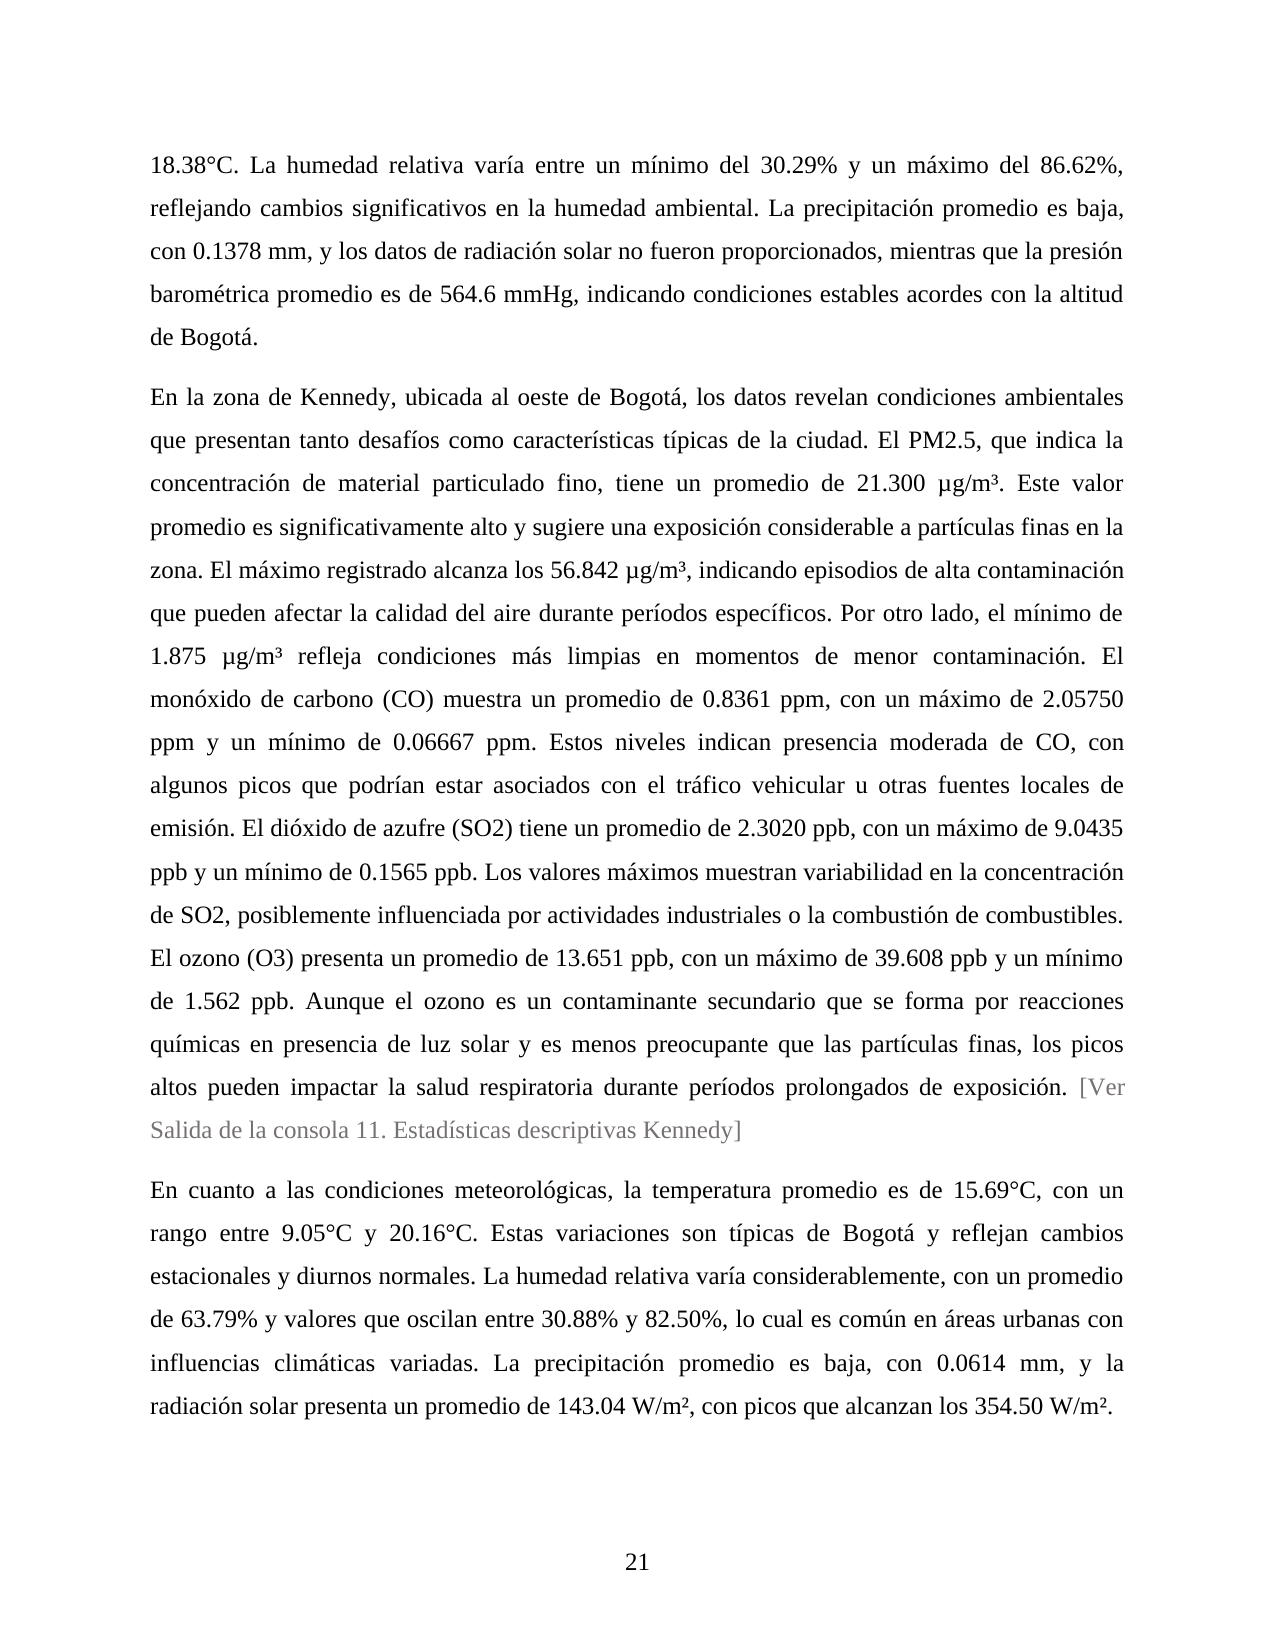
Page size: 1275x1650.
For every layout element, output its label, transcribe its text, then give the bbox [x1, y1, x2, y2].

text En cuanto a las condiciones meteorológicas, la temperatura promedio es de 15.69°C, con un rango entre 9.05°C y 20.16°C. Estas variaciones son típicas de Bogotá y reflejan cambios estacionales y diurnos normales. La humedad relativa varía considerablemente, con un promedio de 63.79% y valores que oscilan entre 30.88% y 82.50%, lo cual es común en áreas urbanas con influencias climáticas variadas. La precipitación promedio es baja, con 0.0614 mm, y la radiación solar presenta un promedio de 143.04 W/m², con picos que alcanzan los 354.50 W/m². [150, 1175, 1125, 1419]
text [150, 150, 1125, 351]
text En la zona de Kennedy, ubicada al oeste de Bogotá, los datos revelan condiciones ambientales que presentan tanto desafíos como características típicas de la ciudad. El PM2.5, que indica la concentración de material particulado fino, tiene un promedio de 21.300 µg/m³. Este valor promedio es significativamente alto y sugiere una exposición considerable a partículas finas en la zona. El máximo registrado alcanza los 56.842 µg/m³, indicando episodios de alta contaminación que pueden afectar la calidad del aire durante períodos específicos. Por otro lado, el mínimo de 1.875 µg/m³ refleja condiciones más limpias en momentos de menor contaminación. El monóxido de carbono (CO) muestra un promedio de 0.8361 ppm, con un máximo de 2.05750 ppm y un mínimo de 0.06667 ppm. Estos niveles indican presencia moderada de CO, con algunos picos que podrían estar asociados con el tráfico vehicular u otras fuentes locales de emisión. El dióxido de azufre (SO2) tiene un promedio de 2.3020 ppb, con un máximo de 9.0435 ppb y un mínimo de 0.1565 ppb. Los valores máximos muestran variabilidad en la concentración de SO2, posiblemente influenciada por actividades industriales o la combustión de combustibles. El ozono (O3) presenta un promedio de 13.651 ppb, con un máximo de 39.608 ppb y un mínimo de 1.562 ppb. Aunque el ozono es un contaminante secundario que se forma por reacciones químicas en presencia de luz solar y es menos preocupante que las partículas finas, los picos altos pueden impactar la salud respiratoria durante períodos prolongados de exposición. [Ver Salida de la consola 11. Estadísticas descriptivas Kennedy] [150, 382, 1125, 1144]
